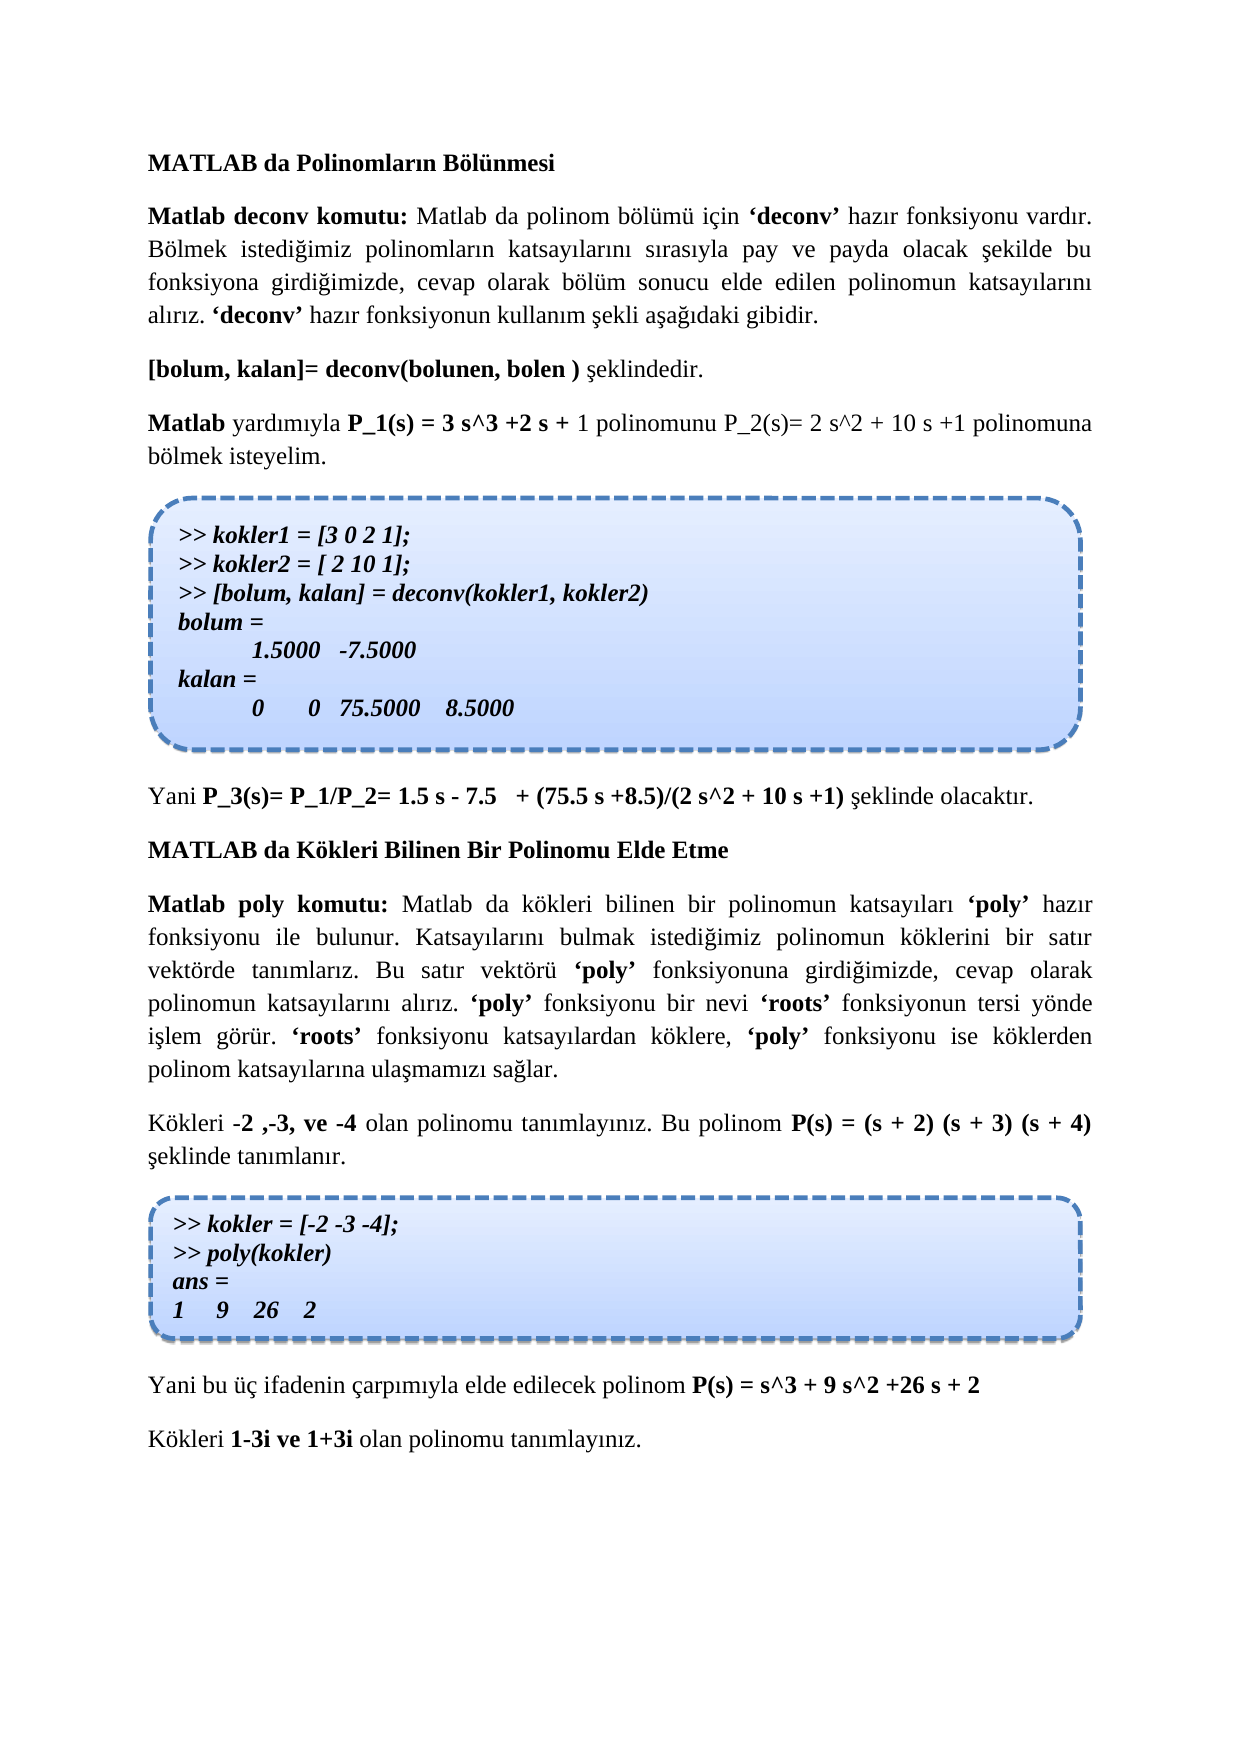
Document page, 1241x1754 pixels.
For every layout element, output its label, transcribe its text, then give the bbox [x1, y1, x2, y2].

text Yani P_3(s)= P_1/P_2= 1.5 s - 7.5 + (75.5 s +8.5)/(2 s^2 + 10 s +1) şeklinde olacaktır. [148, 781, 1093, 810]
text Matlab deconv komutu: Matlab da polinom bölümü için ‘deconv’ hazır fonksiyonu vardır. Bölmek istediğimiz polinomların katsayılarını sırasıyla pay ve payda olacak şekilde bu fonksiyona girdiğimizde, cevap olarak bölüm sonucu elde edilen polinomun katsayılarını alırız. ‘deconv’ hazır fonksiyonun kullanım şekli aşağıdaki gibidir. [148, 201, 1093, 329]
text MATLAB da Polinomların Bölünmesi [148, 148, 1093, 176]
text Kökleri 1-3i ve 1+3i olan polinomu tanımlayınız. [148, 1424, 1093, 1452]
text Kökleri -2 ,-3, ve -4 olan polinomu tanımlayınız. Bu polinom P(s) = (s + 2) (s + 3) (s + 4) şeklinde tanımlanır. [148, 1108, 1093, 1169]
text Matlab yardımıyla P_1(s) = 3 s^3 +2 s + 1 polinomunu P_2(s)= 2 s^2 + 10 s +1 polinomuna bölmek isteyelim. [148, 408, 1093, 470]
text Matlab poly komutu: Matlab da kökleri bilinen bir polinomun katsayıları ‘poly’ hazır fonksiyonu ile bulunur. Katsayılarını bulmak istediğimiz polinomun köklerini bir satır vektörde tanımlarız. Bu satır vektörü ‘poly’ fonksiyonuna girdiğimizde, cevap olarak polinomun katsayılarını alırız. ‘poly’ fonksiyonu bir nevi ‘roots’ fonksiyonun tersi yönde işlem görür. ‘roots’ fonksiyonu katsayılardan köklere, ‘poly’ fonksiyonu ise köklerden polinom katsayılarına ulaşmamızı sağlar. [148, 889, 1093, 1083]
text Yani bu üç ifadenin çarpımıyla elde edilecek polinom P(s) = s^3 + 9 s^2 +26 s + 2 [148, 1370, 1093, 1398]
text MATLAB da Kökleri Bilinen Bir Polinomu Elde Etme [148, 835, 1093, 864]
text [bolum, kalan]= deconv(bolunen, bolen ) şeklindedir. [148, 354, 1093, 383]
